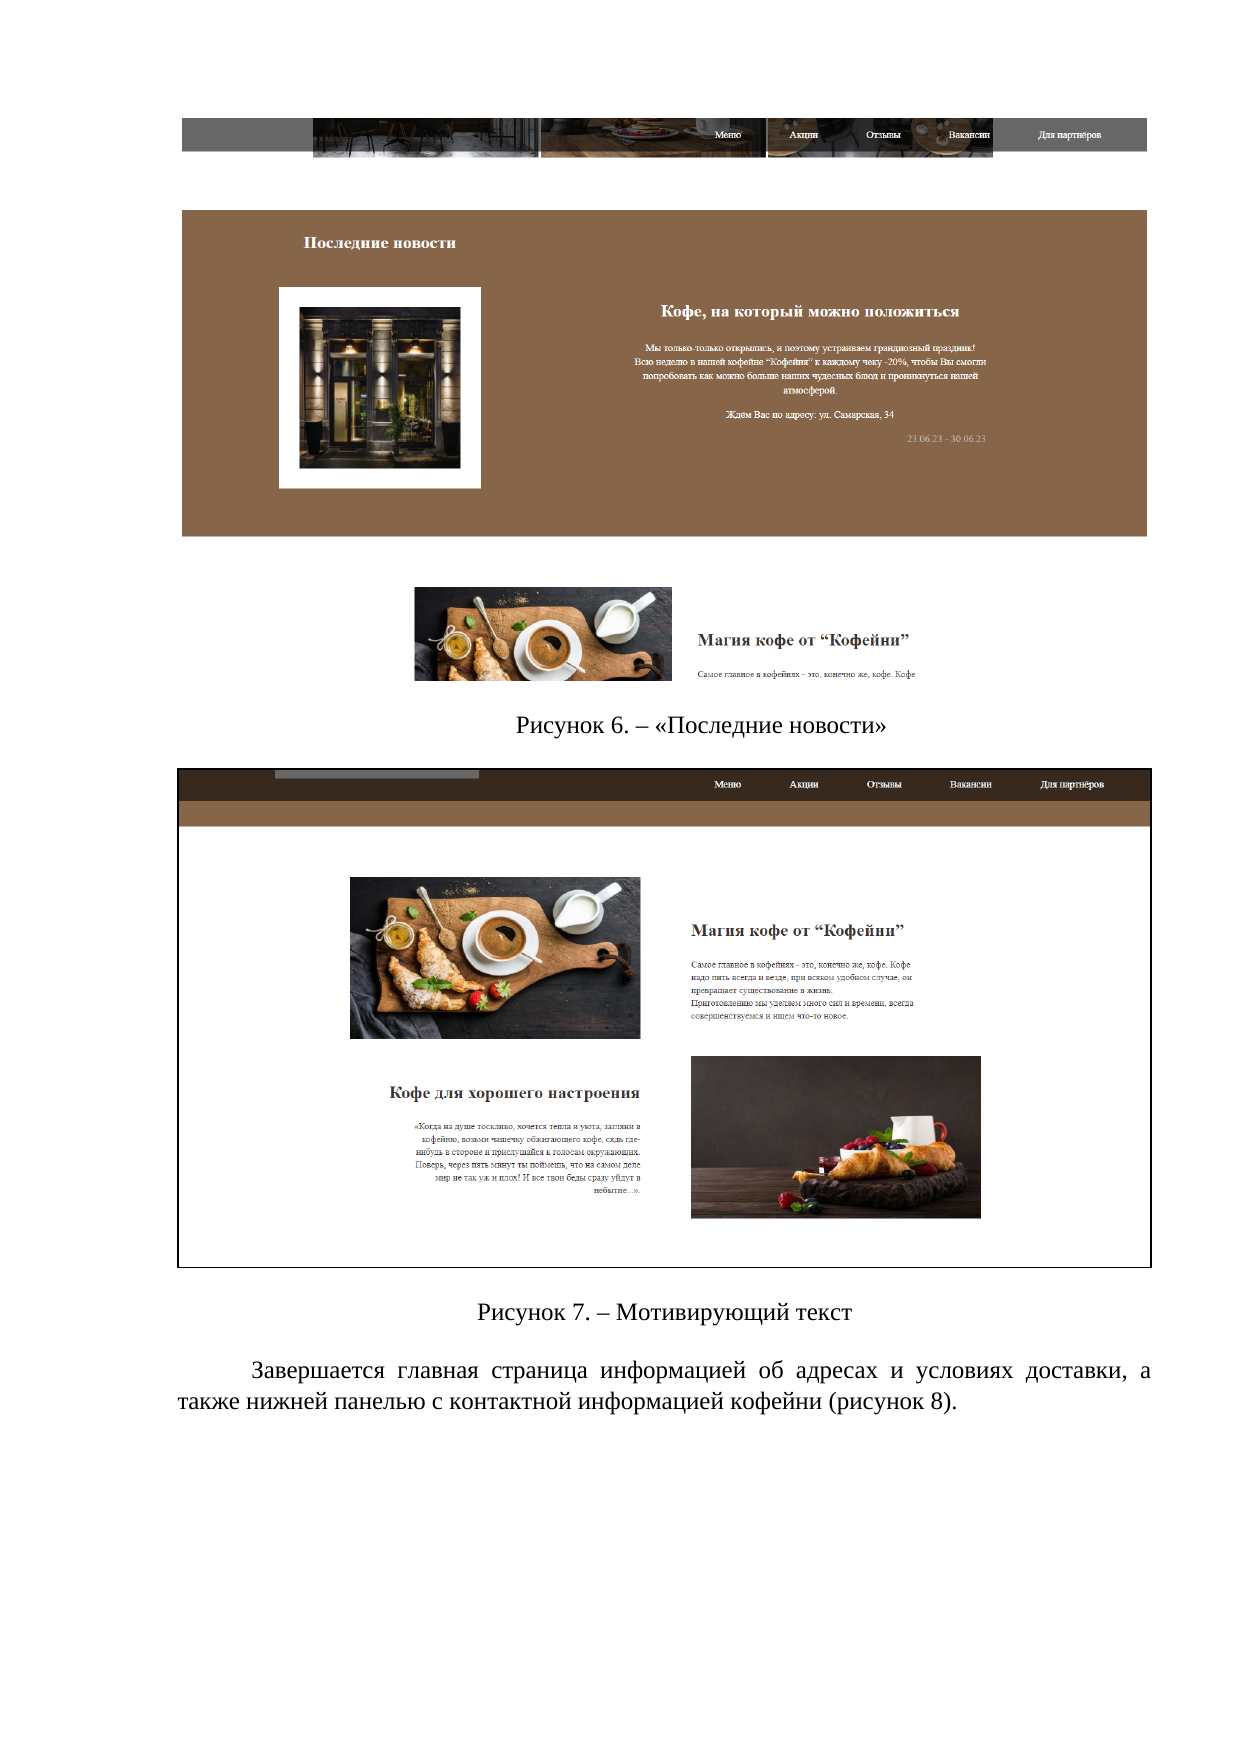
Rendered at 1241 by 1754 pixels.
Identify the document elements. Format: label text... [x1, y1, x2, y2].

text Завершается главная страница информацией об адресах и условиях доставки, а также нижней панелью с контактной информацией кофейни (рисунок 8). [177, 1355, 1152, 1415]
picture [179, 770, 1150, 1267]
picture [182, 118, 1147, 681]
text Рисунок 7. – Мотивирующий текст [177, 1297, 1152, 1326]
text Рисунок 6. – «Последние новости» [177, 710, 1152, 739]
